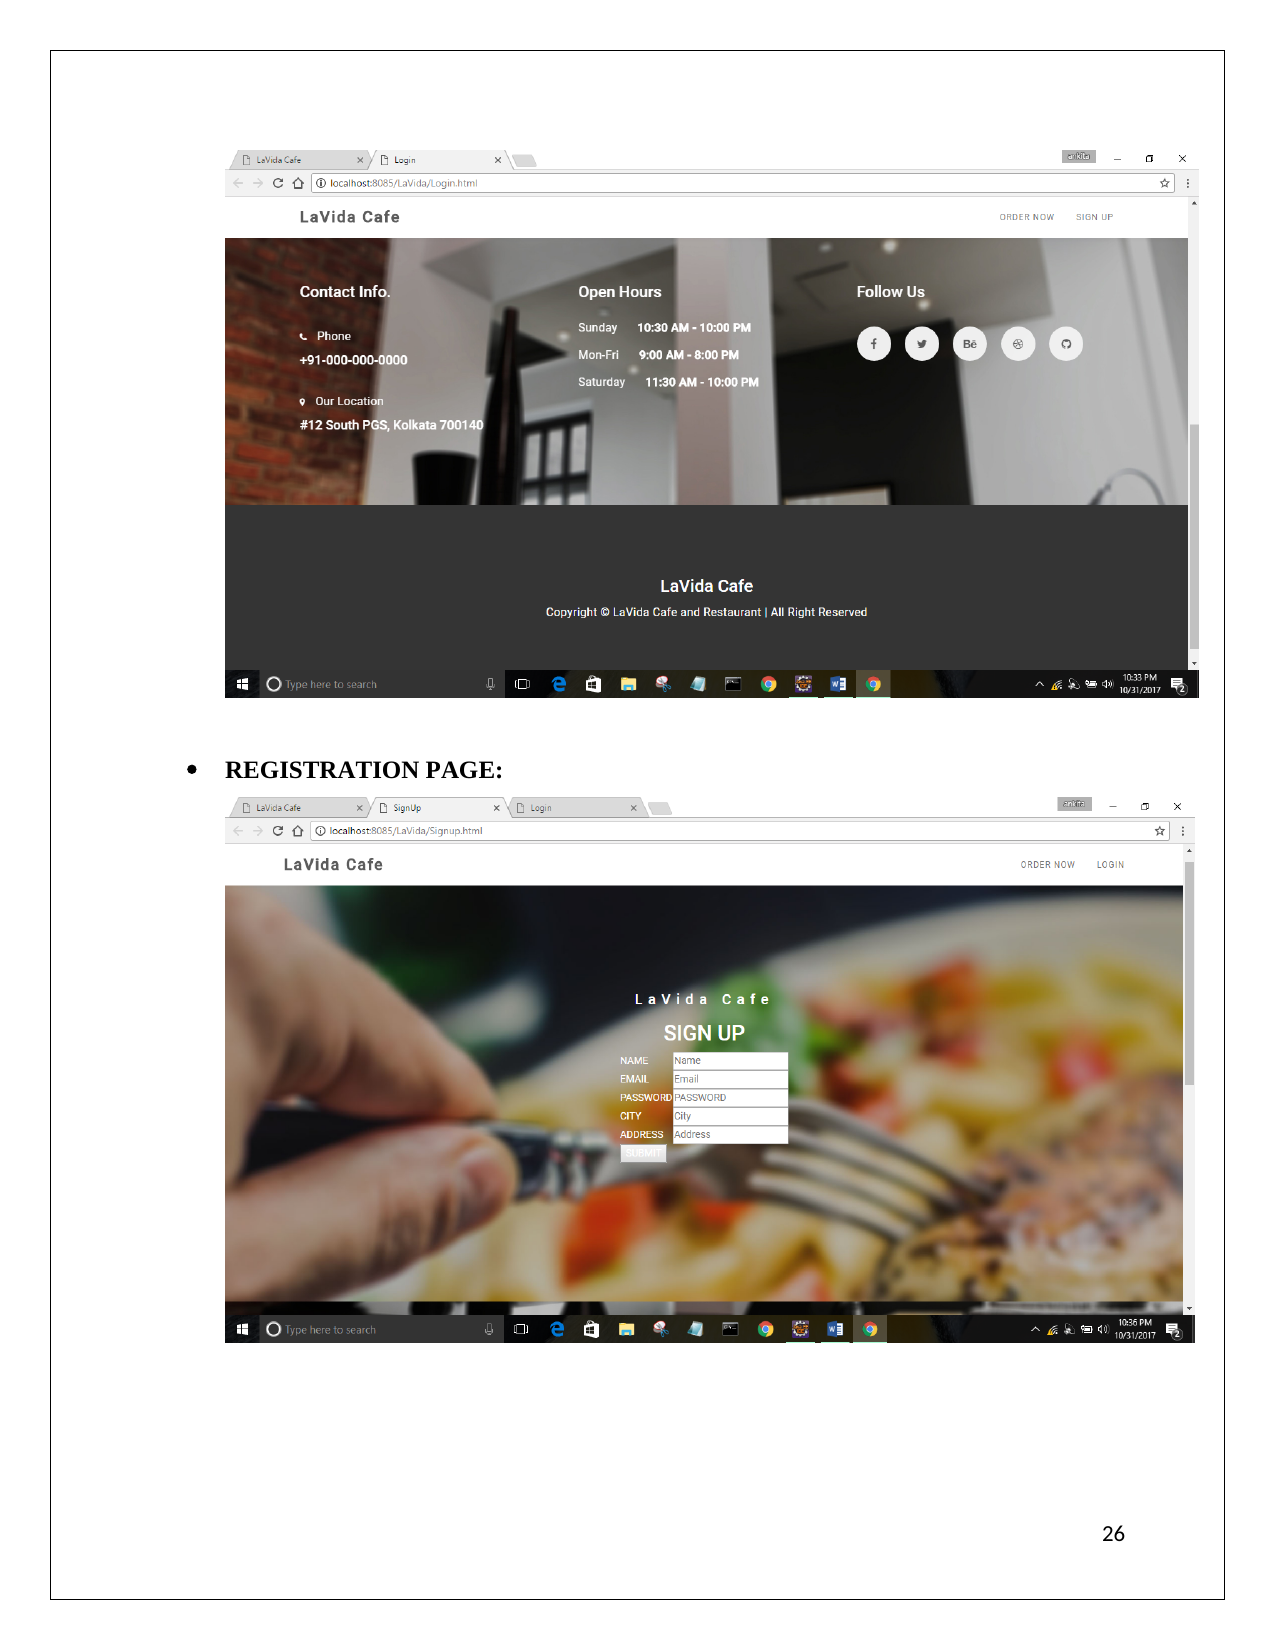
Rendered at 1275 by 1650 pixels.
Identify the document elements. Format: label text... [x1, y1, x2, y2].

picture [225, 150, 1199, 698]
picture [225, 797, 1195, 1343]
